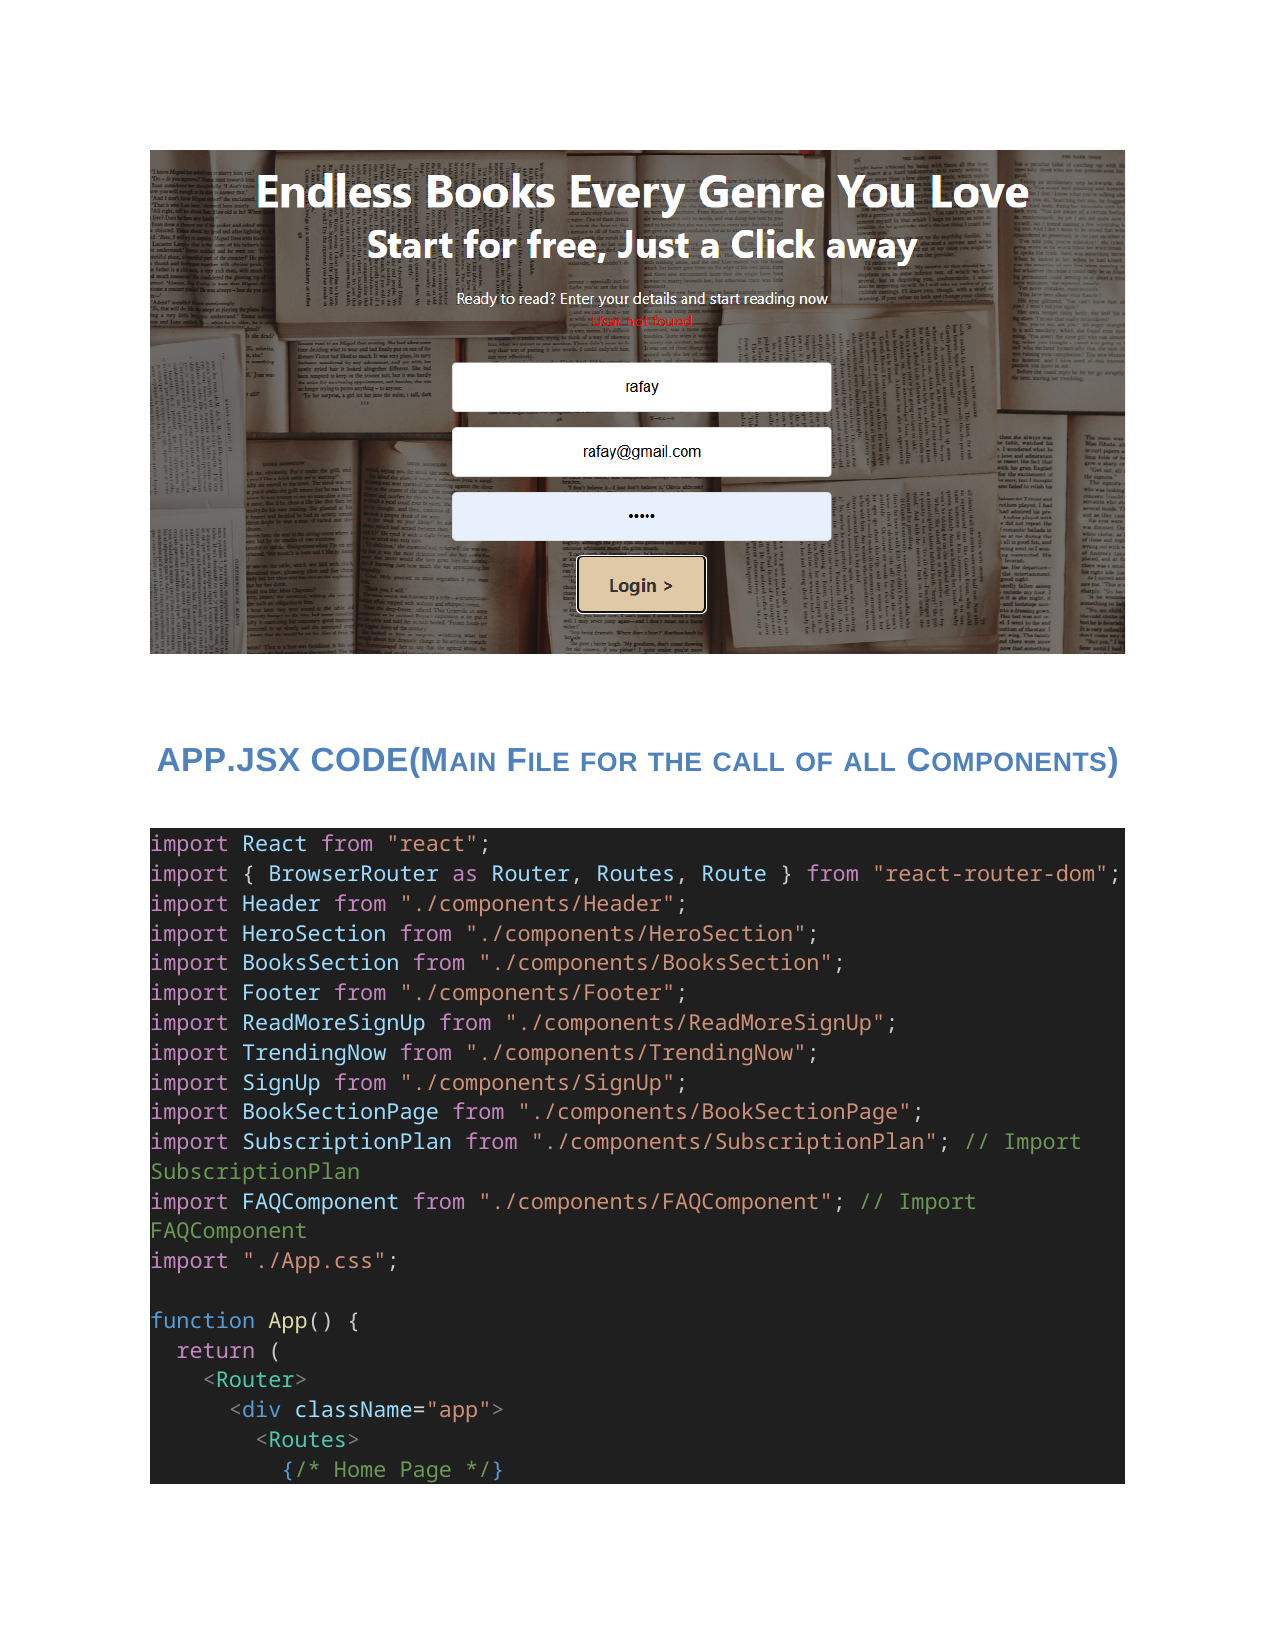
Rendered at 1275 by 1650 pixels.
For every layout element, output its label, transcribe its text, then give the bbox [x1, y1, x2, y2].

text import TrendingNow from "./components/TrendingNow"; [150, 1037, 1125, 1067]
text import React from "react"; [150, 828, 1125, 858]
text import { BrowserRouter as Router, Routes, Route } from "react-router-dom"; [150, 858, 1125, 888]
text <div className="app"> [150, 1394, 1125, 1424]
text import SubscriptionPlan from "./components/SubscriptionPlan"; // Import SubscriptionPlan [150, 1126, 1125, 1186]
text APP.JSX CODE(Main File for the call of all Components) [150, 740, 1125, 778]
text <Router> [150, 1364, 1125, 1394]
text import BookSectionPage from "./components/BookSectionPage"; [150, 1096, 1125, 1126]
text function App() { [150, 1305, 1125, 1335]
text import Header from "./components/Header"; [150, 888, 1125, 918]
text import "./App.css"; [150, 1245, 1125, 1275]
text import ReadMoreSignUp from "./components/ReadMoreSignUp"; [150, 1007, 1125, 1037]
text import FAQComponent from "./components/FAQComponent"; // Import FAQComponent [150, 1186, 1125, 1245]
picture [150, 150, 1125, 654]
text import Footer from "./components/Footer"; [150, 977, 1125, 1007]
text return ( [150, 1335, 1125, 1364]
text import HeroSection from "./components/HeroSection"; [150, 918, 1125, 947]
text import SignUp from "./components/SignUp"; [150, 1067, 1125, 1096]
text import BooksSection from "./components/BooksSection"; [150, 947, 1125, 977]
text <Routes> [150, 1424, 1125, 1454]
text {/* Home Page */} [150, 1454, 1125, 1484]
